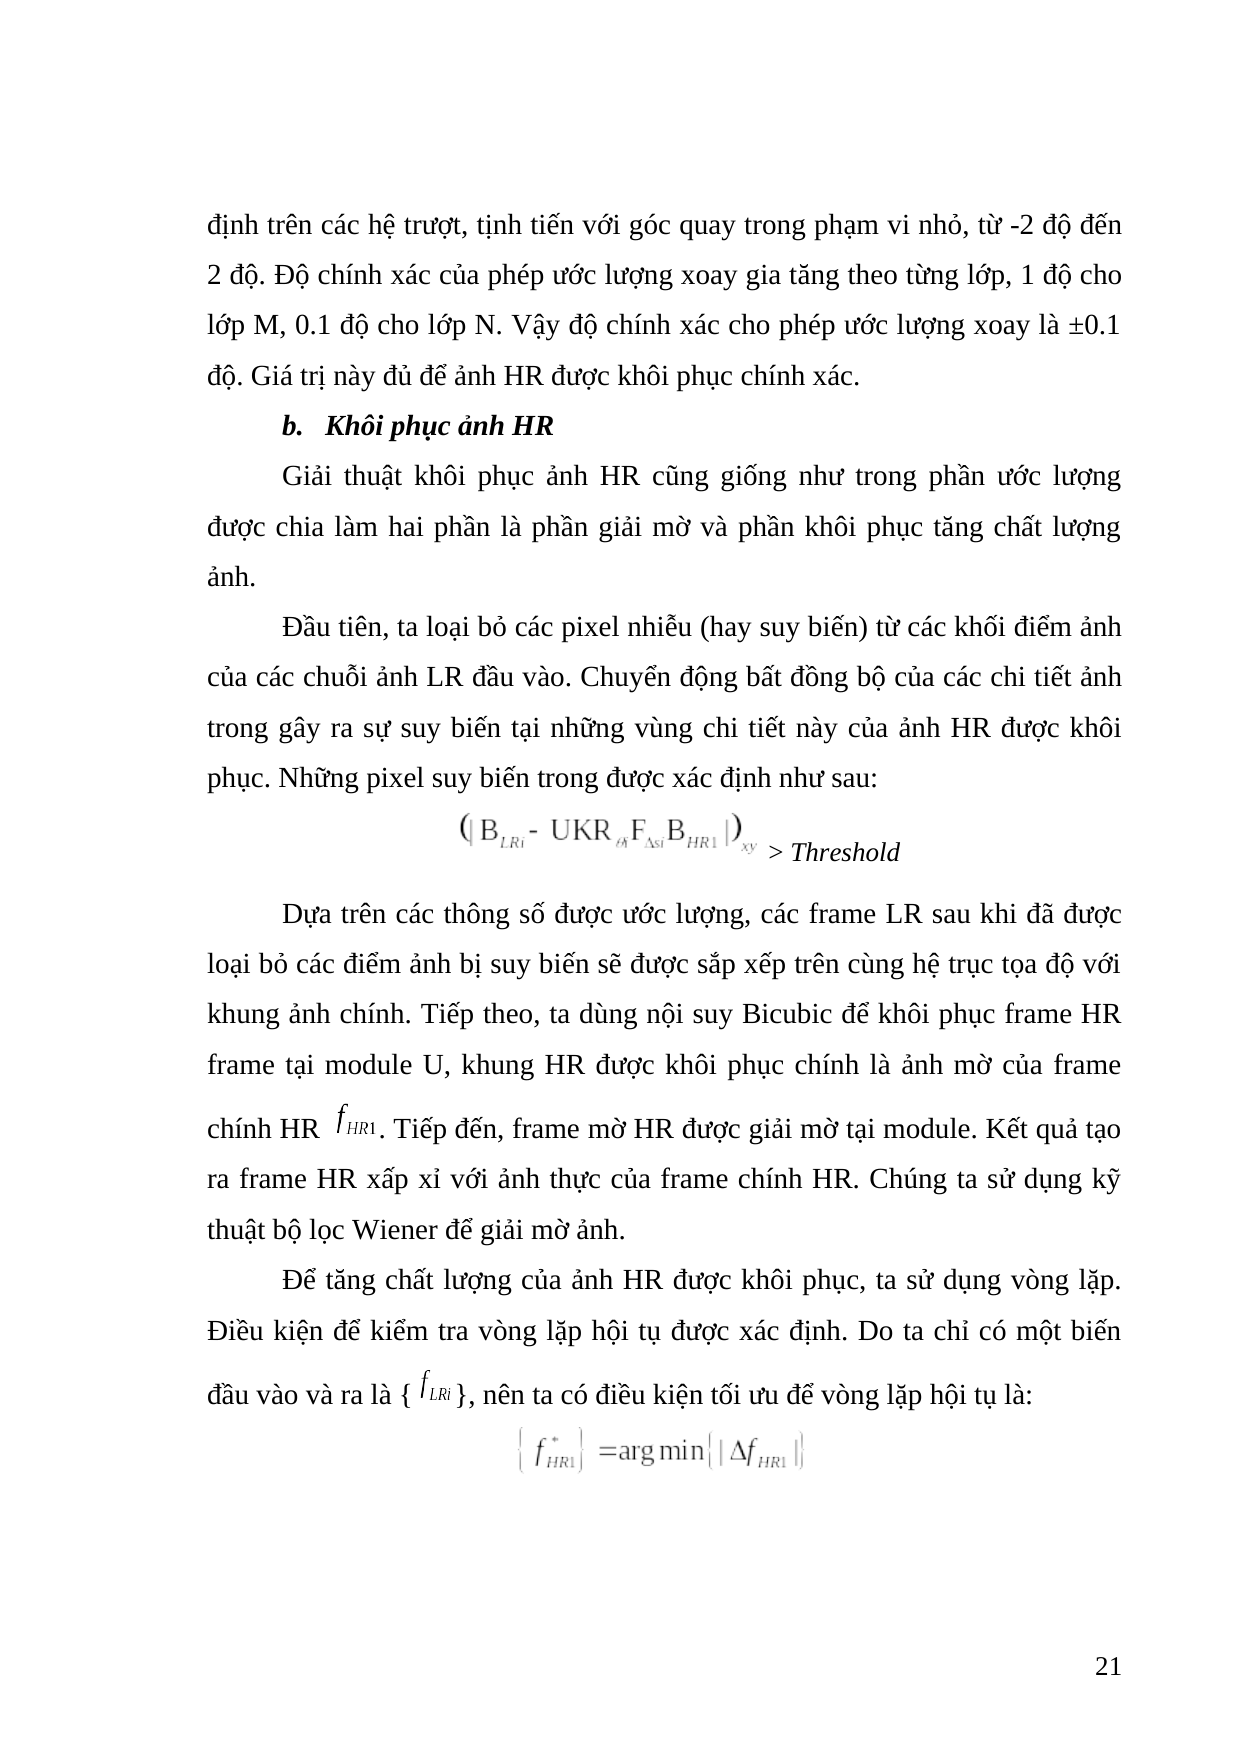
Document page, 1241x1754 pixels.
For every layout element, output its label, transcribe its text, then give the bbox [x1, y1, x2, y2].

text Dựa trên các thông số được ước lượng, các frame LR sau khi đã được loại bỏ các điểm ảnh bị suy biến sẽ được sắp xếp trên cùng hệ trục tọa độ với khung ảnh chính. Tiếp theo, ta dùng nội suy Bicubic để khôi phục frame HR frame tại module U, khung HR được khôi phục chính là ảnh mờ của frame chính HR . Tiếp đến, frame mờ HR được giải mờ tại module. Kết quả tạo ra frame HR xấp xỉ với ảnh thực của frame chính HR. Chúng ta sử dụng kỹ thuật bộ lọc Wiener để giải mờ ảnh. [207, 896, 1122, 1246]
text Giải thuật khôi phục ảnh HR cũng giống như trong phần ước lượng được chia làm hai phần là phần giải mờ và phần khôi phục tăng chất lượng ảnh. [207, 458, 1122, 592]
text > Threshold [207, 811, 1122, 867]
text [207, 207, 1122, 391]
text Đầu tiên, ta loại bỏ các pixel nhiễu (hay suy biến) từ các khối điểm ảnh của các chuỗi ảnh LR đầu vào. Chuyển động bất đồng bộ của các chi tiết ảnh trong gây ra sự suy biến tại những vùng chi tiết này của ảnh HR được khôi phục. Những pixel suy biến trong được xác định như sau: [207, 609, 1122, 794]
text Để tăng chất lượng của ảnh HR được khôi phục, ta sử dụng vòng lặp. Điều kiện để kiểm tra vòng lặp hội tụ được xác định. Do ta chỉ có một biến đầu vào và ra là {}, nên ta có điều kiện tối ưu để vòng lặp hội tụ là: [207, 1262, 1122, 1411]
list Khôi phục ảnh HR [207, 408, 1122, 442]
